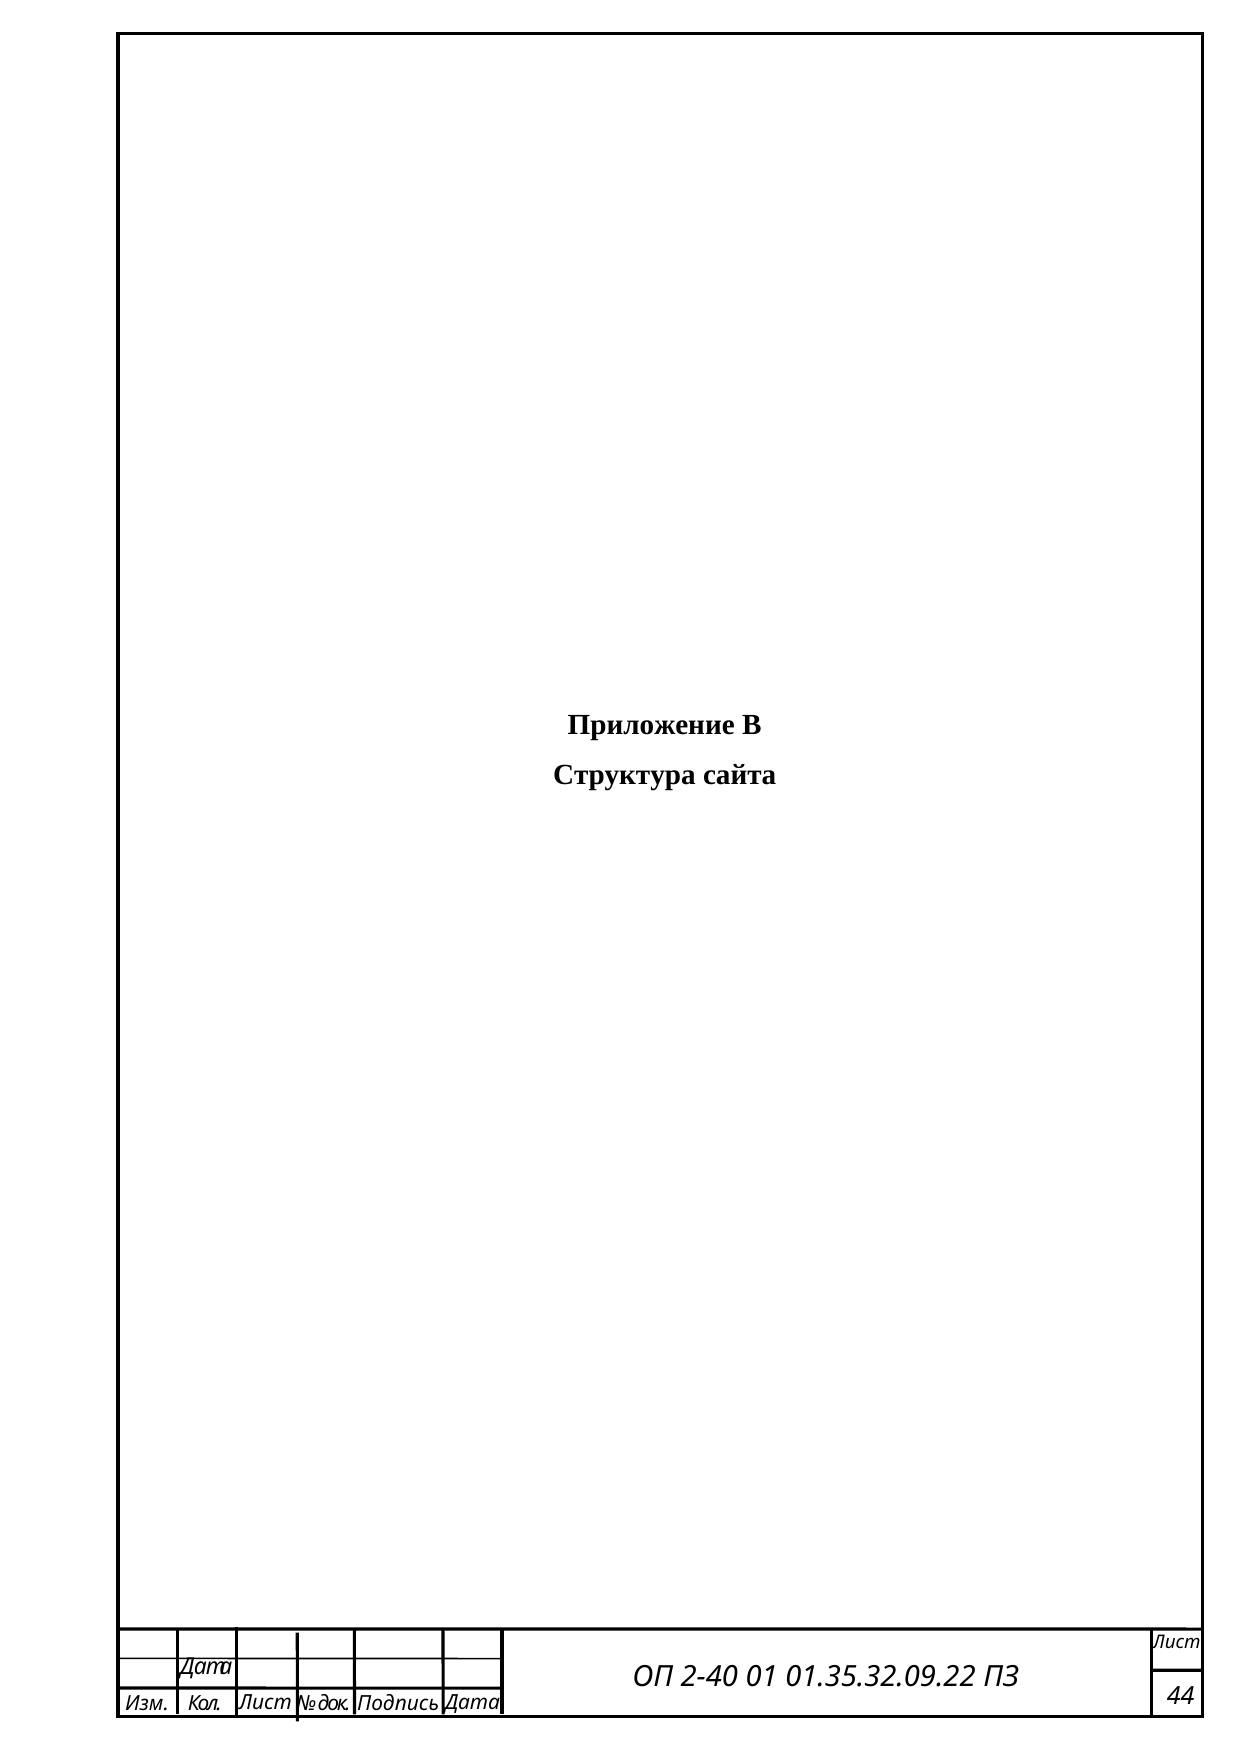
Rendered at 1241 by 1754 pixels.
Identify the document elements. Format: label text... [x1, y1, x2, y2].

text Приложение В [177, 707, 1152, 741]
text Структура сайта [177, 757, 1152, 791]
